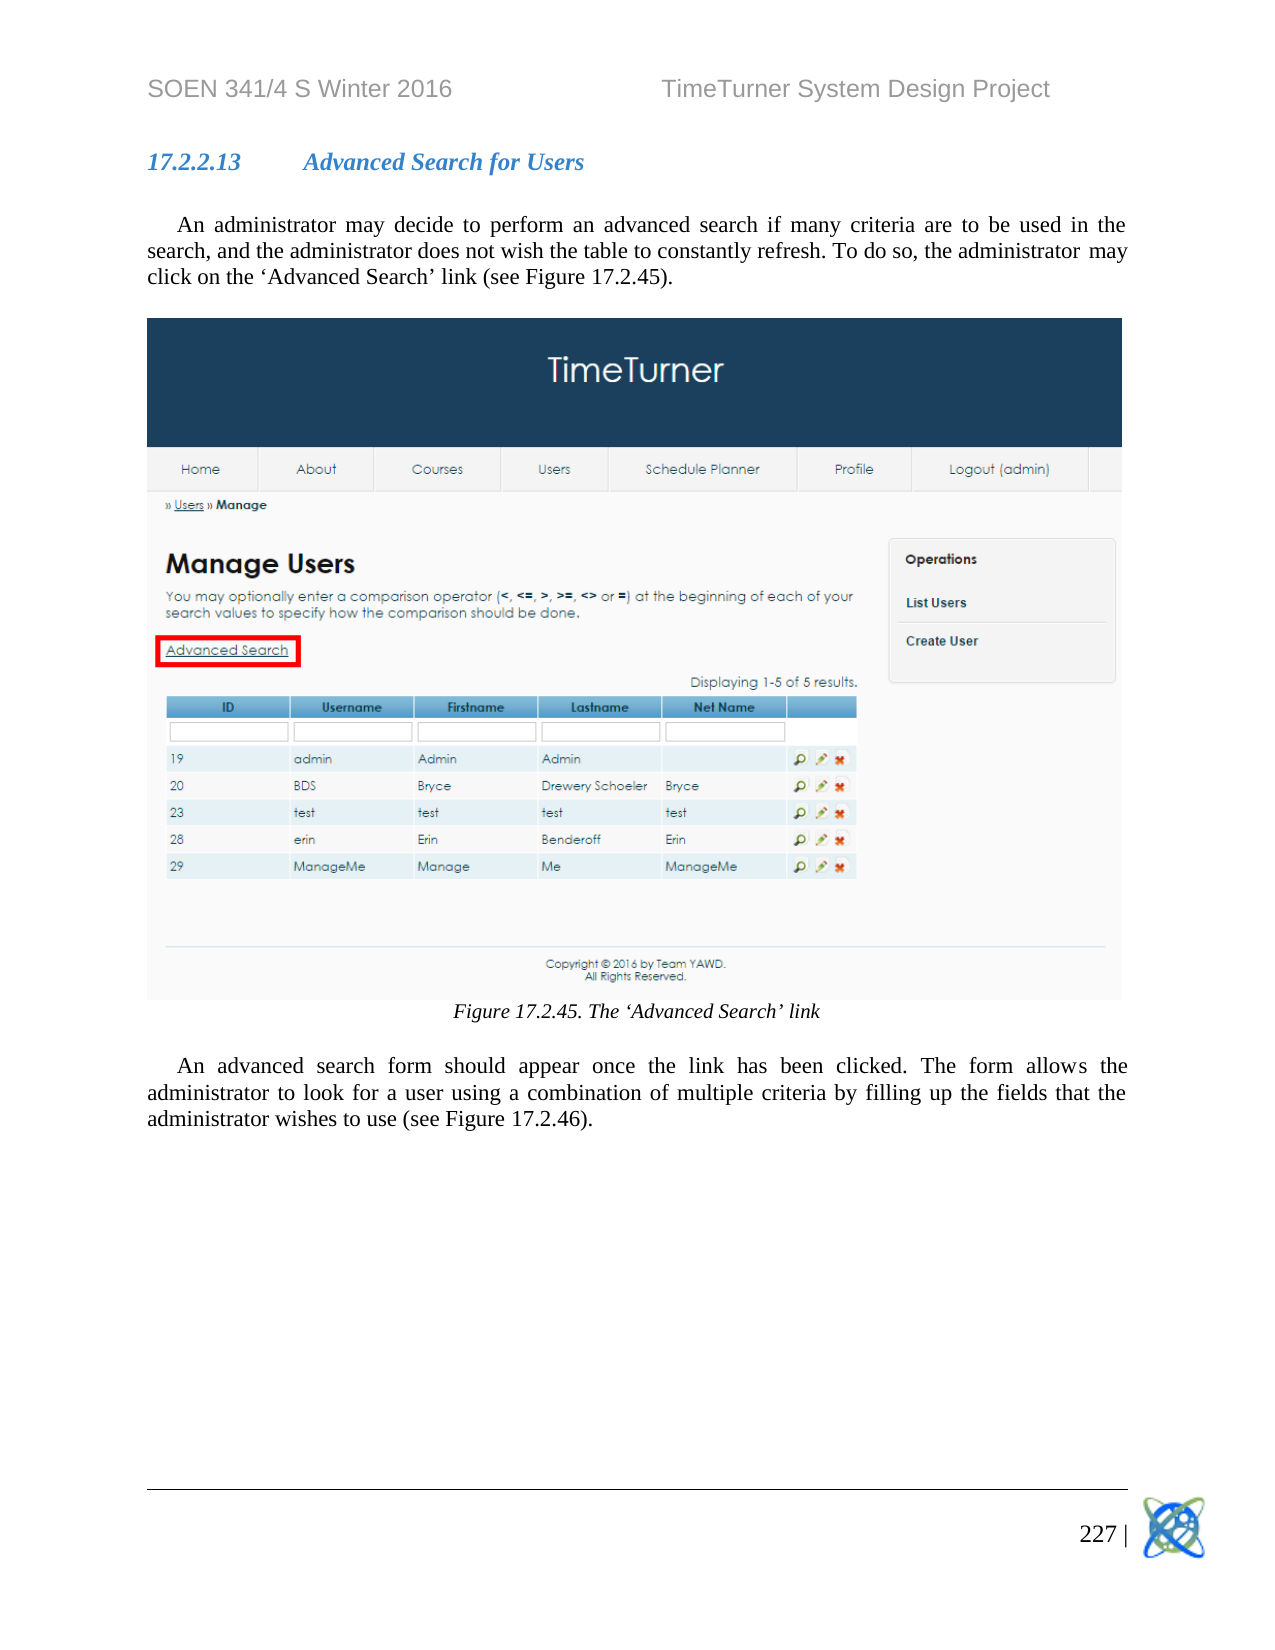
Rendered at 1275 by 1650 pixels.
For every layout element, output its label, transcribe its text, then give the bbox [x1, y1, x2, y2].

text Figure 17.2.45. The ‘Advanced Search’ link [147, 999, 1128, 1023]
picture [147, 318, 1122, 1000]
text An advanced search form should appear once the link has been clicked. The form allows the administrator to look for a user using a combination of multiple criteria by filling up the fields that the administrator wishes to use (see Figure 17.2.46). [147, 1052, 1128, 1131]
text Advanced Search for Users [147, 147, 1128, 176]
picture [1123, 1490, 1224, 1566]
text An administrator may decide to perform an advanced search if many criteria are to be used in the search, and the administrator does not wish the table to constantly refresh. To do so, the administrator may click on the ‘Advanced Search’ link (see Figure 17.2.45). [147, 211, 1128, 290]
